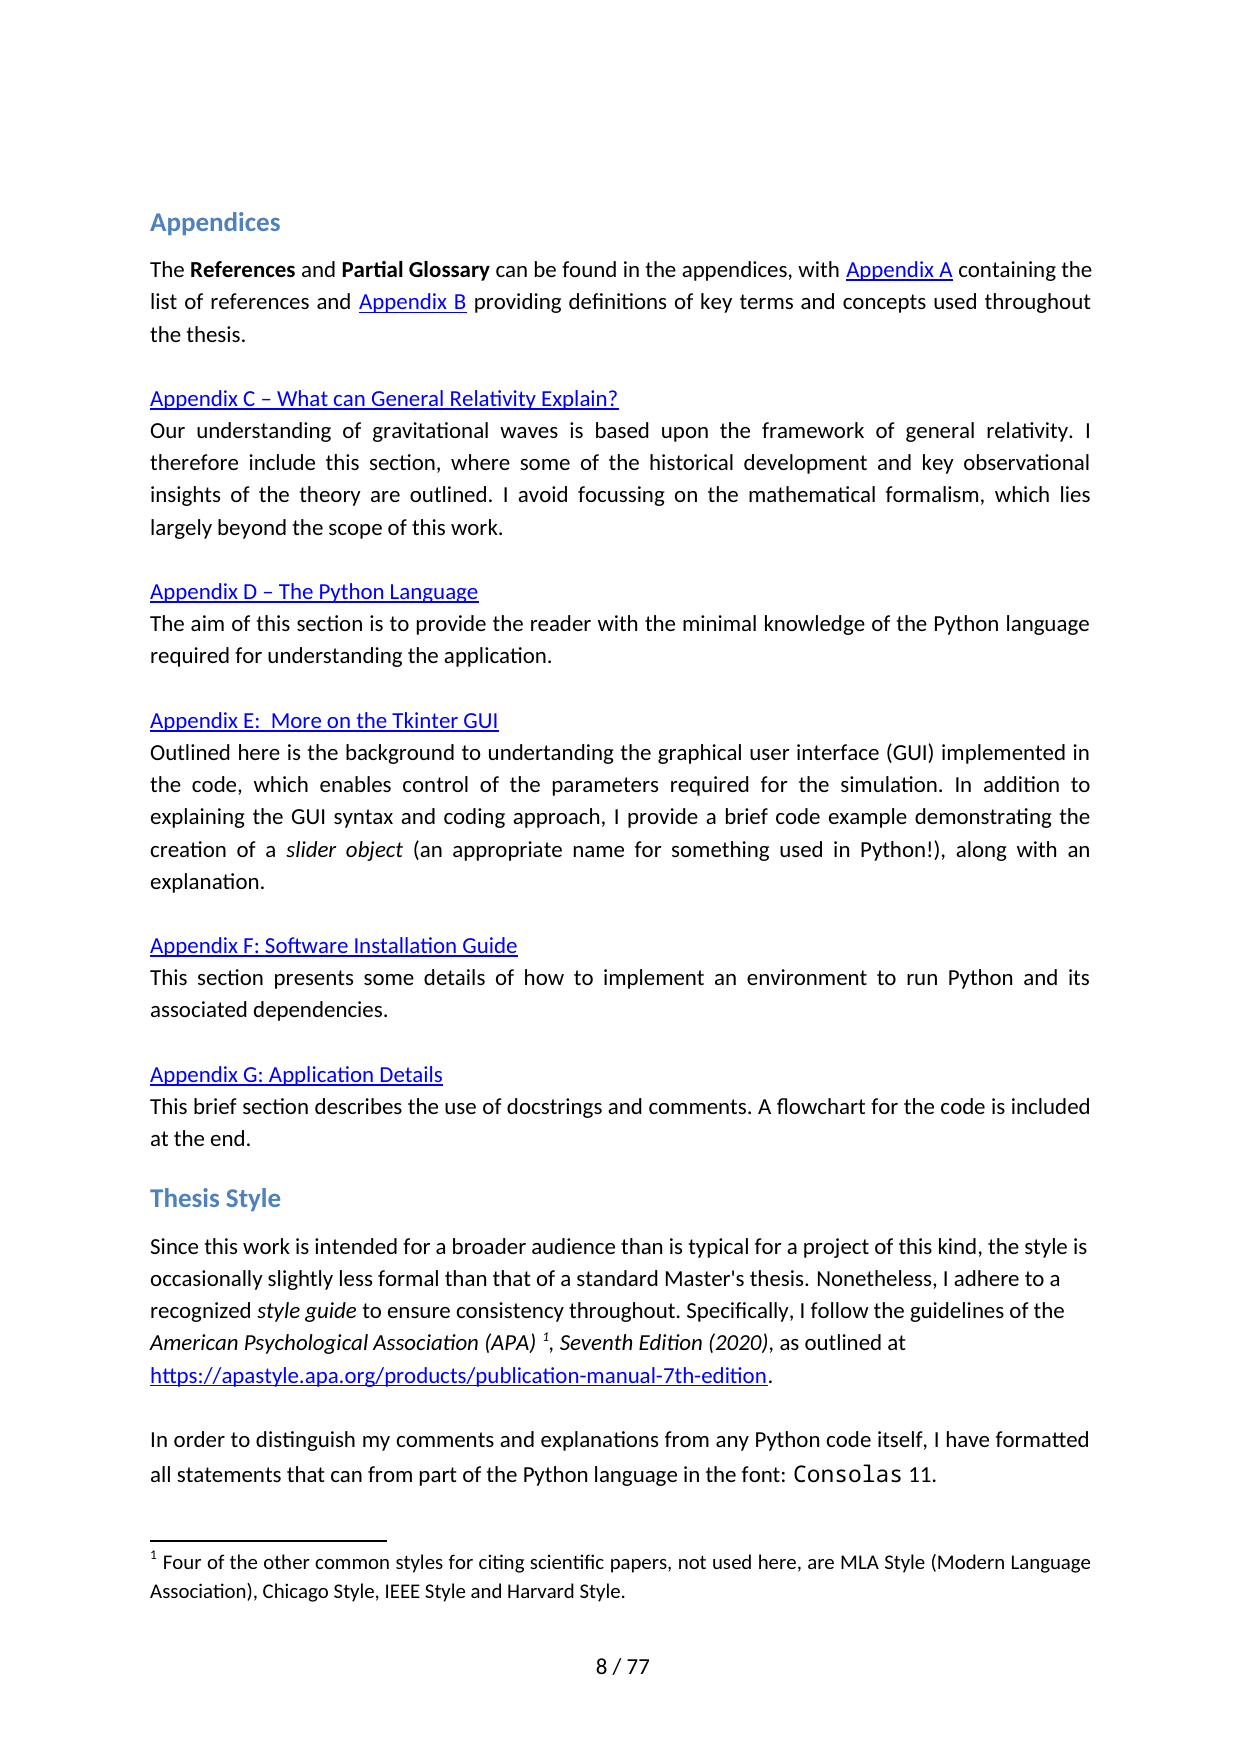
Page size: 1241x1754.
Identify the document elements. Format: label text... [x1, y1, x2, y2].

text Appendix G: Application Details [150, 1060, 1092, 1088]
subtitle Appendices [150, 205, 1092, 238]
text Appendix C – What can General Relativity Explain? [150, 384, 1092, 412]
text This section presents some details of how to implement an environment to run Python and its associated dependencies. [150, 963, 1092, 1024]
text The aim of this section is to provide the reader with the minimal knowledge of the Python language required for understanding the application. [150, 609, 1092, 669]
text Appendix F: Software Installation Guide [150, 931, 1092, 959]
text The References and Partial Glossary can be found in the appendices, with Appendix A containing the list of references and Appendix B providing definitions of key terms and concepts used throughout the thesis. [150, 255, 1092, 348]
text This brief section describes the use of docstrings and comments. A flowchart for the code is included at the end. [150, 1092, 1092, 1152]
text In order to distinguish my comments and explanations from any Python code itself, I have formatted all statements that can from part of the Python language in the font: Consolas 11. [150, 1425, 1092, 1489]
text Appendix D – The Python Language [150, 577, 1092, 605]
text Since this work is intended for a broader audience than is typical for a project of this kind, the style is occasionally slightly less formal than that of a standard Master's thesis. Nonetheless, I adhere to a recognized style guide to ensure consistency throughout. Specifically, I follow the guidelines of the American Psychological Association (APA) , Seventh Edition (2020), as outlined at https://apastyle.apa.org/products/publication-manual-7th-edition. [150, 1232, 1092, 1389]
text Outlined here is the background to undertanding the graphical user interface (GUI) implemented in the code, which enables control of the parameters required for the simulation. In addition to explaining the GUI syntax and coding approach, I provide a brief code example demonstrating the creation of a slider object (an appropriate name for something used in Python!), along with an explanation. [150, 738, 1092, 895]
text Our understanding of gravitational waves is based upon the framework of general relativity. I therefore include this section, where some of the historical development and key observational insights of the theory are outlined. I avoid focussing on the mathematical formalism, which lies largely beyond the scope of this work. [150, 416, 1092, 541]
subtitle Thesis Style [150, 1182, 1092, 1214]
text Appendix E: More on the Tkinter GUI [150, 706, 1092, 734]
